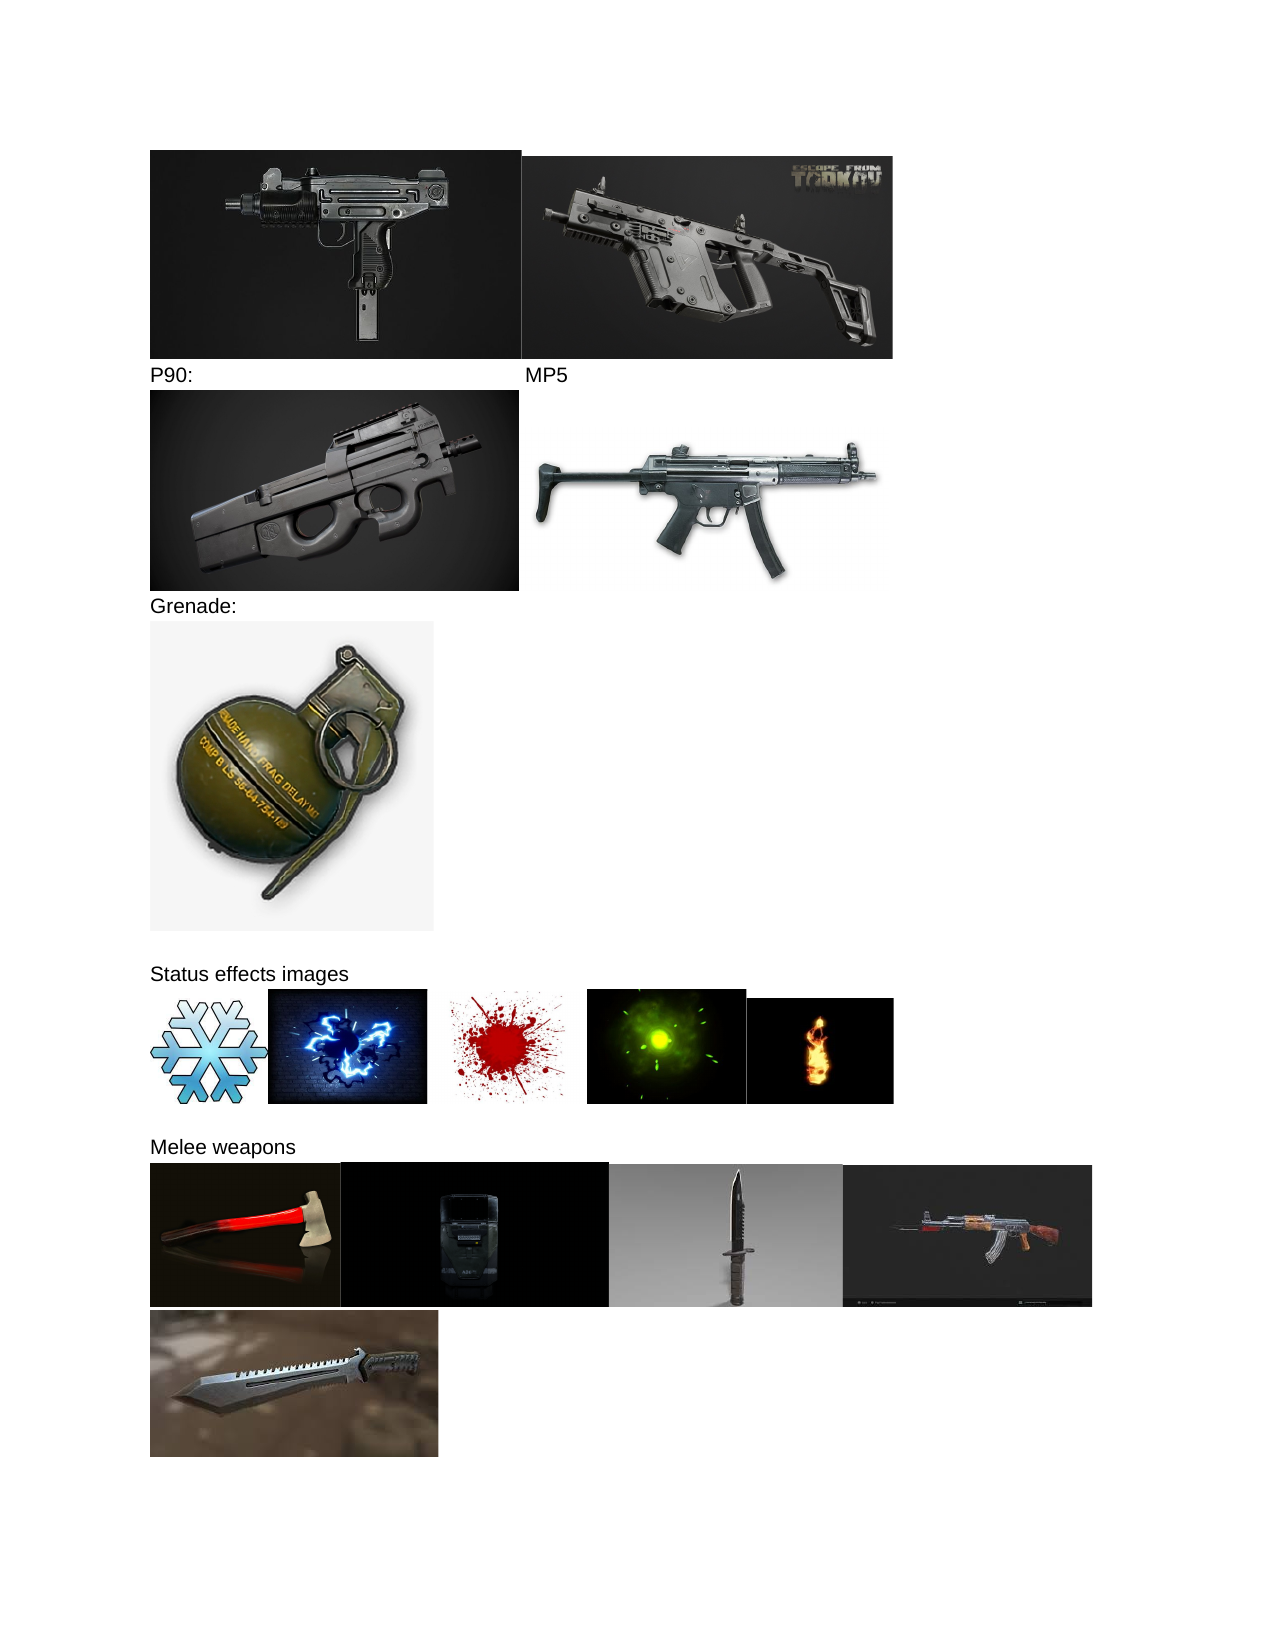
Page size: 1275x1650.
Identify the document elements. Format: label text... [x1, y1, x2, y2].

text Grenade: [150, 594, 1125, 618]
picture [150, 1310, 439, 1457]
picture [150, 150, 893, 359]
picture [150, 621, 434, 931]
picture [150, 390, 889, 591]
picture [150, 989, 894, 1104]
text Status effects images [150, 962, 1125, 986]
text Melee weapons [150, 1135, 1125, 1159]
text P90: MP5 [150, 363, 1125, 387]
picture [150, 1162, 1093, 1307]
